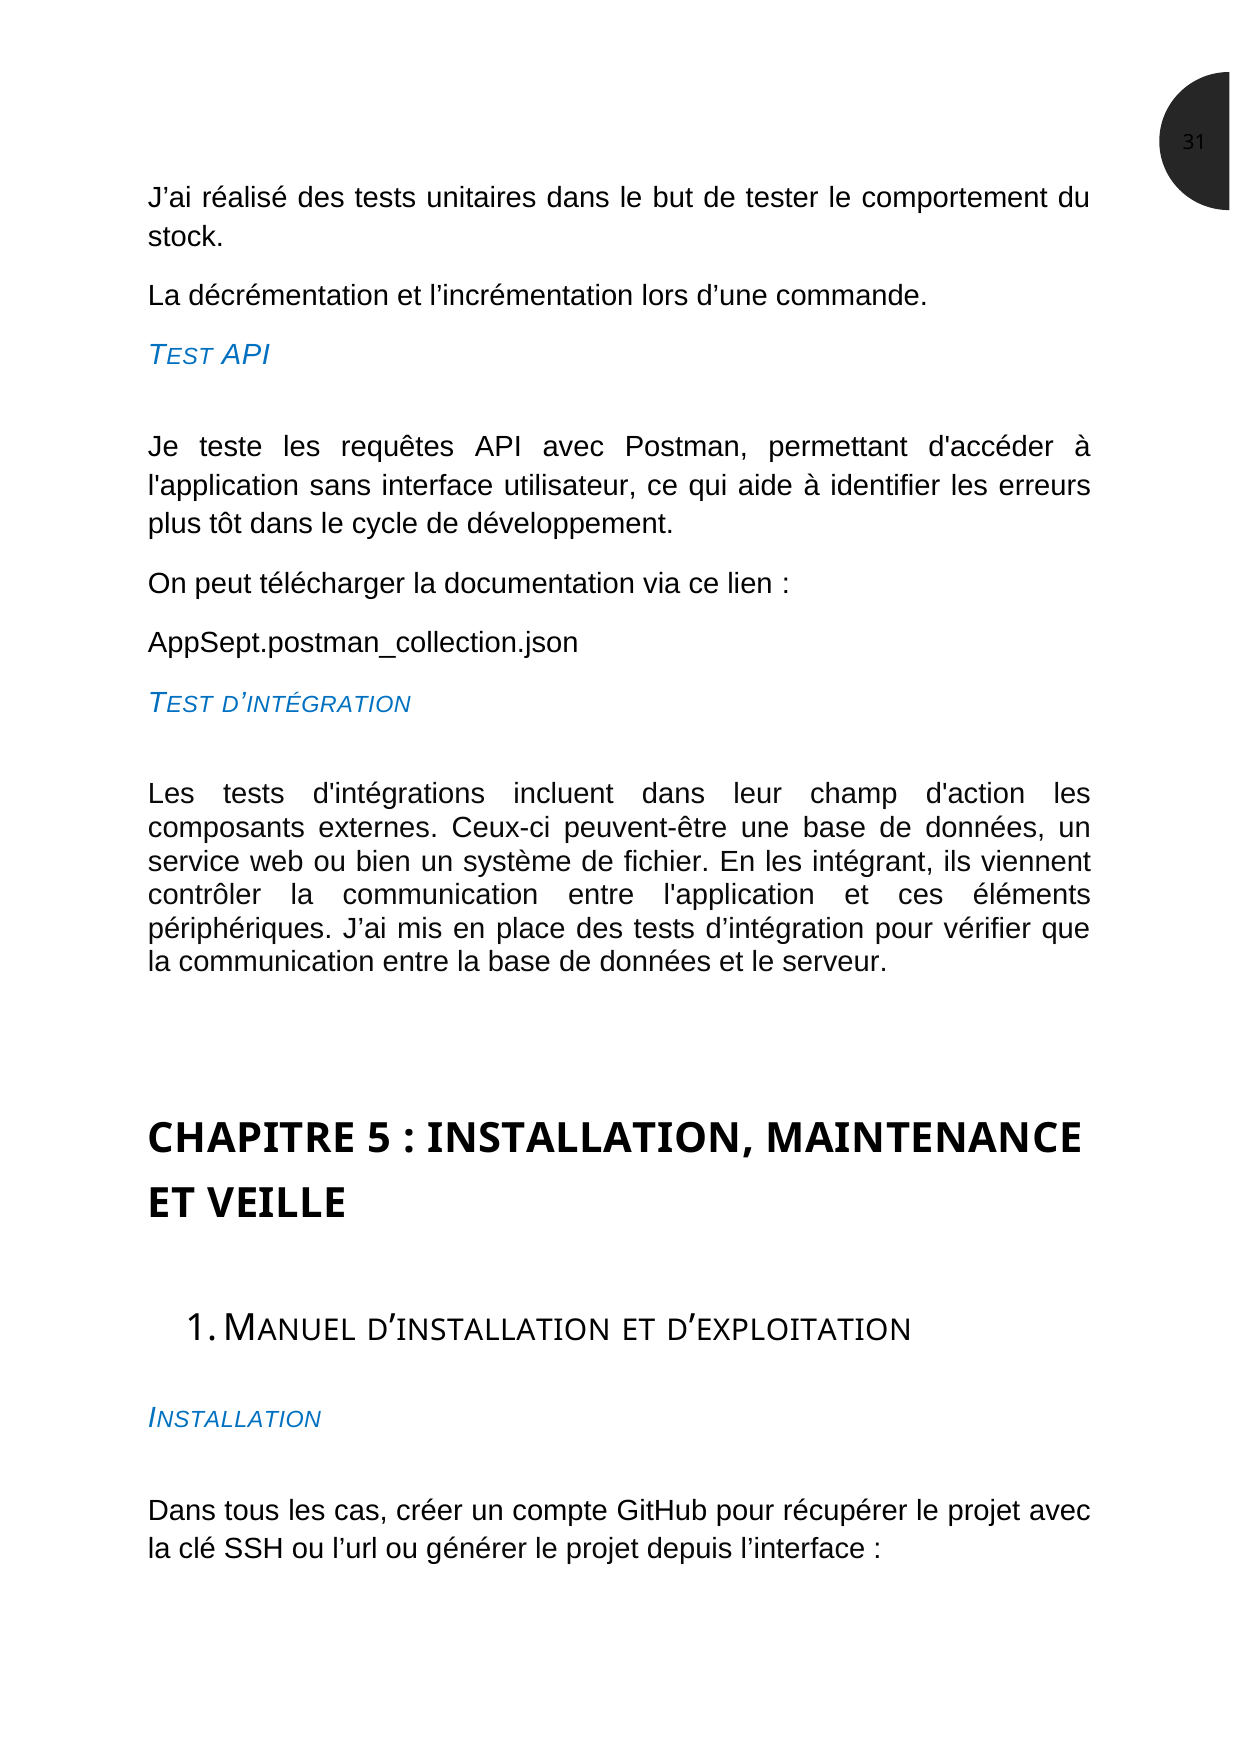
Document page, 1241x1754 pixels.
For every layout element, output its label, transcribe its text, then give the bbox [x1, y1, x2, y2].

text Je teste les requêtes API avec Postman, permettant d'accéder à l'application sans interface utilisateur, ce qui aide à identifier les erreurs plus tôt dans le cycle de développement. [148, 429, 1092, 540]
text J’ai réalisé des tests unitaires dans le but de tester le comportement du stock. [148, 180, 1092, 252]
text On peut télécharger la documentation via ce lien : [148, 566, 1092, 599]
subtitle Test API [148, 337, 1092, 371]
subtitle Manuel d’installation et d’exploitation [185, 1301, 1092, 1352]
subtitle Test d’intégration [148, 684, 1092, 718]
text La décrémentation et l’incrémentation lors d’une commande. [148, 278, 1092, 312]
text AppSept.postman_collection.json [148, 625, 1092, 659]
text Dans tous les cas, créer un compte GitHub pour récupérer le projet avec la clé SSH ou l’url ou générer le projet depuis l’interface : [148, 1492, 1092, 1564]
subtitle Installation [148, 1401, 1092, 1434]
text Les tests d'intégrations incluent dans leur champ d'action les composants externes. Ceux-ci peuvent-être une base de données, un service web ou bien un système de fichier. En les intégrant, ils viennent contrôler la communication entre l'application et ces éléments périphériques. J’ai mis en place des tests d’intégration pour vérifier que la communication entre la base de données et le serveur. [148, 777, 1092, 978]
subtitle CHAPITRE 5 : INSTALLATION, MAINTENANCE ET VEILLE [148, 1107, 1092, 1229]
